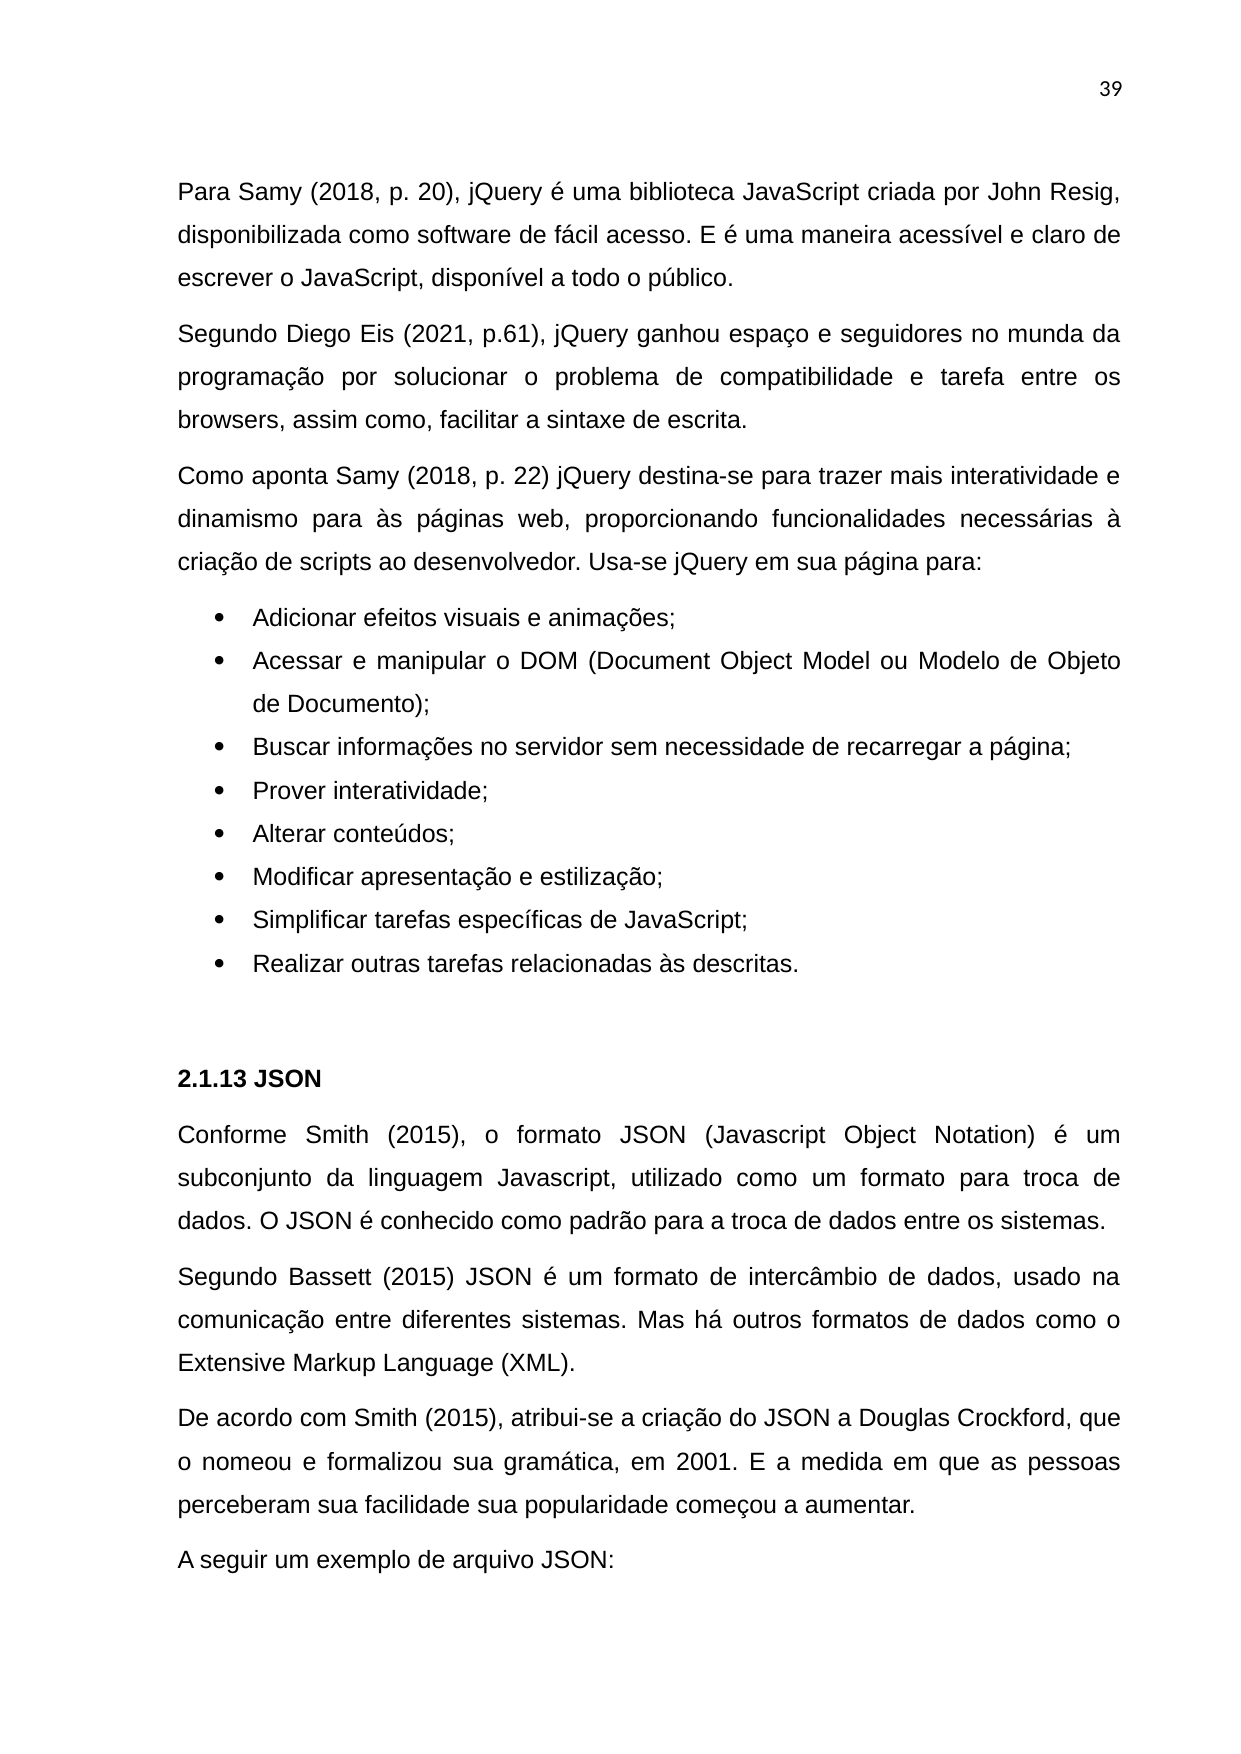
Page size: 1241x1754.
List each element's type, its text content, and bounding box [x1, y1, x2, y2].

list Simplificar tarefas específicas de JavaScript; [215, 905, 1122, 934]
subtitle 2.1.13 JSON [177, 1064, 1122, 1093]
list Realizar outras tarefas relacionadas às descritas. [215, 948, 1122, 977]
text Como aponta Samy (2018, p. 22) jQuery destina-se para trazer mais interatividade e dinamismo para às páginas web, proporcionando funcionalidades necessárias à criação de scripts ao desenvolvedor. Usa-se jQuery em sua página para: [177, 461, 1122, 576]
list Modificar apresentação e estilização; [215, 862, 1122, 891]
text Para Samy (2018, p. 20), jQuery é uma biblioteca JavaScript criada por John Resig, disponibilizada como software de fácil acesso. E é uma maneira acessível e claro de escrever o JavaScript, disponível a todo o público. [177, 177, 1122, 292]
list Prover interatividade; [215, 776, 1122, 804]
list Adicionar efeitos visuais e animações; [215, 603, 1122, 632]
text Conforme Smith (2015), o formato JSON (Javascript Object Notation) é um subconjunto da linguagem Javascript, utilizado como um formato para troca de dados. O JSON é conhecido como padrão para a troca de dados entre os sistemas. [177, 1120, 1122, 1235]
text A seguir um exemplo de arquivo JSON: [177, 1545, 1122, 1574]
list Alterar conteúdos; [215, 819, 1122, 848]
text Segundo Bassett (2015) JSON é um formato de intercâmbio de dados, usado na comunicação entre diferentes sistemas. Mas há outros formatos de dados como o Extensive Markup Language (XML). [177, 1262, 1122, 1377]
list Acessar e manipular o DOM (Document Object Model ou Modelo de Objeto de Documento); [215, 646, 1122, 718]
text De acordo com Smith (2015), atribui-se a criação do JSON a Douglas Crockford, que o nomeou e formalizou sua gramática, em 2001. E a medida em que as pessoas perceberam sua facilidade sua popularidade começou a aumentar. [177, 1403, 1122, 1518]
list Buscar informações no servidor sem necessidade de recarregar a página; [215, 732, 1122, 761]
text Segundo Diego Eis (2021, p.61), jQuery ganhou espaço e seguidores no munda da programação por solucionar o problema de compatibilidade e tarefa entre os browsers, assim como, facilitar a sintaxe de escrita. [177, 319, 1122, 434]
